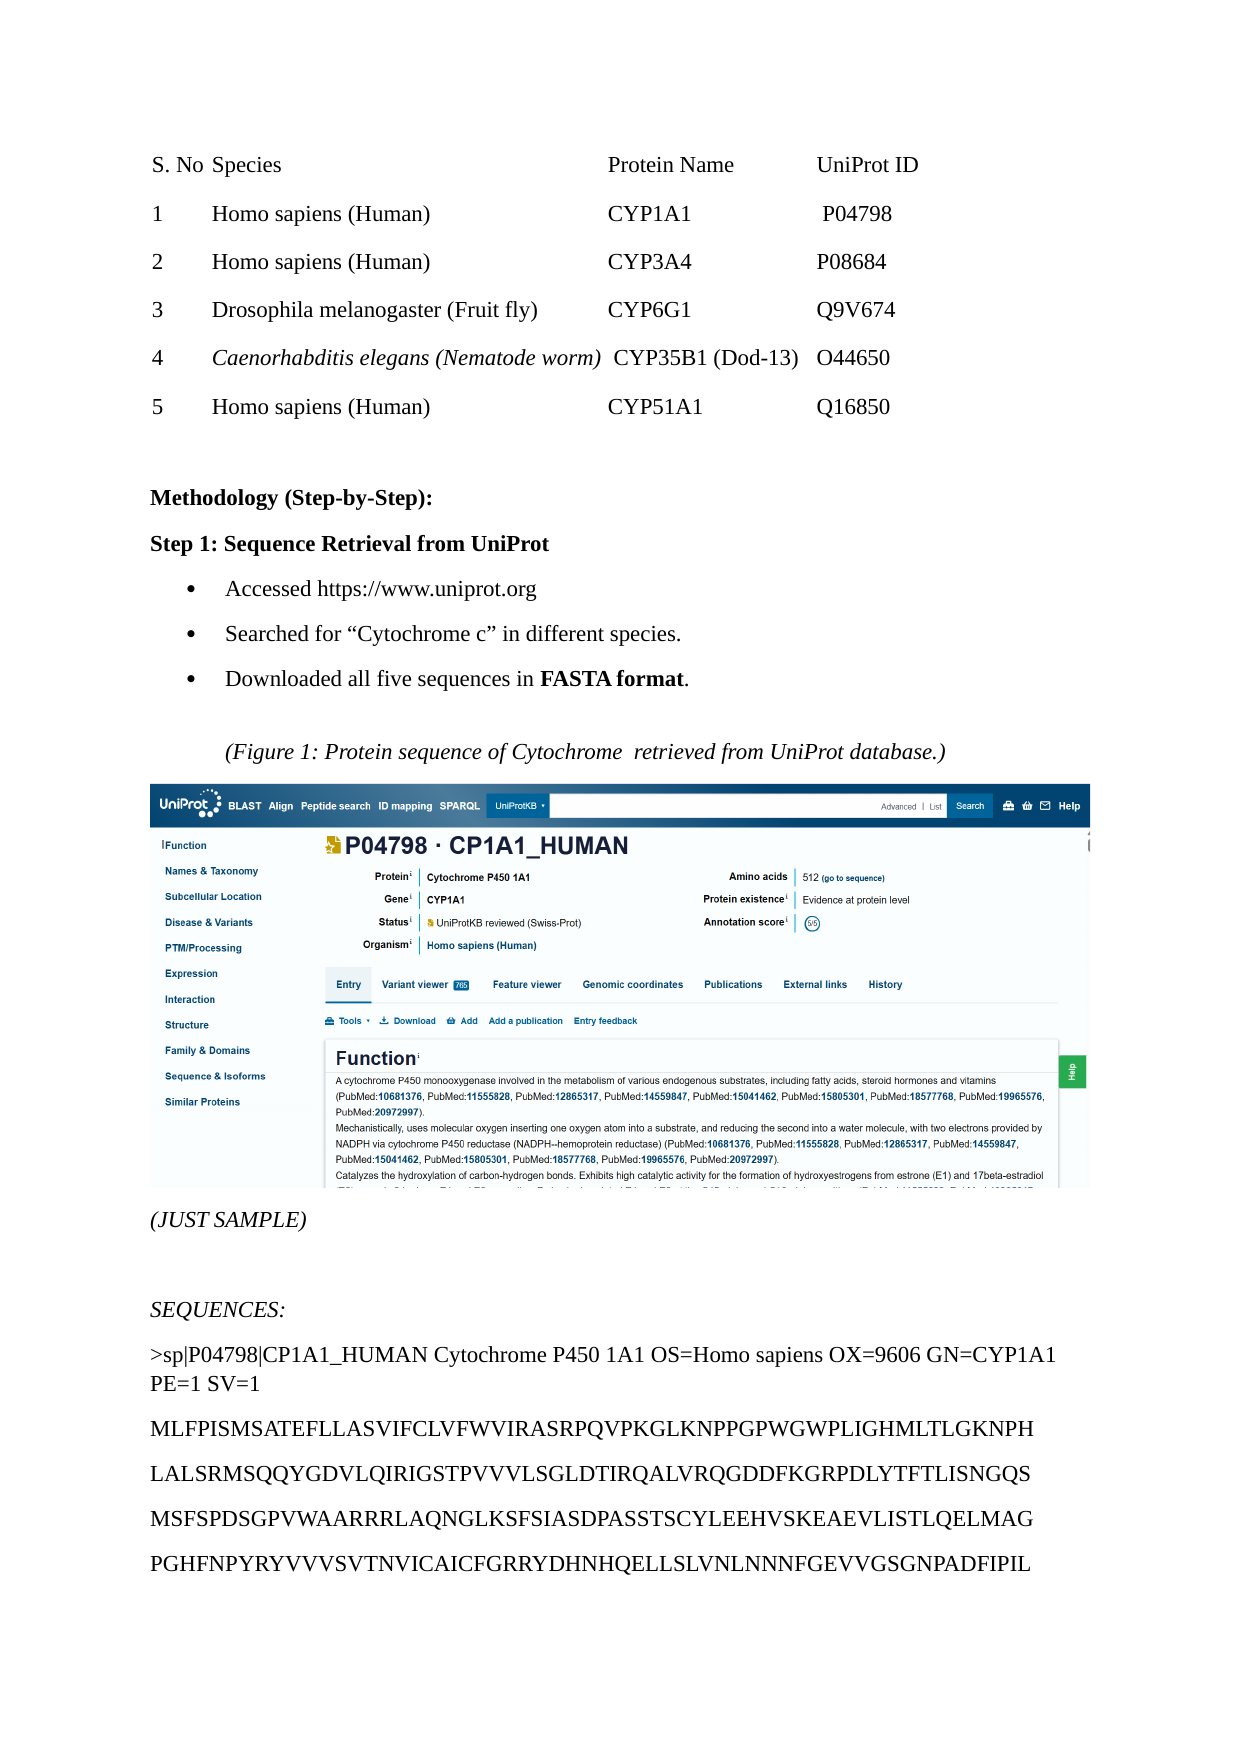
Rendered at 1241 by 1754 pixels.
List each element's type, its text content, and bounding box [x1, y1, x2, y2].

table_cell 1 [150, 198, 210, 246]
text (JUST SAMPLE) [150, 1206, 1090, 1232]
list Accessed https://www.uniprot.org [187, 575, 1090, 601]
table_cell 5 [150, 391, 210, 439]
table_cell CYP35B1 (Dod-13) [606, 343, 815, 391]
table_header S. No [150, 150, 210, 198]
table_cell O44650 [815, 343, 925, 391]
table_cell CYP51A1 [606, 391, 815, 439]
text >sp|P04798|CP1A1_HUMAN Cytochrome P450 1A1 OS=Homo sapiens OX=9606 GN=CYP1A1 PE=1 SV=1 [150, 1341, 1090, 1396]
text SEQUENCES: [150, 1296, 1090, 1323]
table_cell Drosophila melanogaster (Fruit fly) [210, 295, 606, 343]
table_cell 3 [150, 295, 210, 343]
list Downloaded all five sequences in FASTA format. [187, 665, 1090, 691]
table_cell CYP1A1 [606, 198, 815, 246]
table_cell 2 [150, 246, 210, 295]
table_cell Homo sapiens (Human) [210, 391, 606, 439]
table_cell P08684 [815, 246, 925, 295]
table_cell 4 [150, 343, 210, 391]
text Step 1: Sequence Retrieval from UniProt [150, 529, 1090, 556]
text PGHFNPYRYVVVSVTNVICAICFGRRYDHNHQELLSLVNLNNNFGEVVGSGNPADFIPIL [150, 1550, 1090, 1577]
table_header UniProt ID [815, 150, 925, 198]
table_cell CYP3A4 [606, 246, 815, 295]
table_header Species [210, 150, 606, 198]
table_cell Q9V674 [815, 295, 925, 343]
picture [150, 783, 1091, 1188]
text LALSRMSQQYGDVLQIRIGSTPVVVLSGLDTIRQALVRQGDDFKGRPDLYTFTLISNGQS [150, 1460, 1090, 1486]
text MLFPISMSATEFLLASVIFCLVFWVIRASRPQVPKGLKNPPGPWGWPLIGHMLTLGKNPH [150, 1415, 1090, 1441]
table_cell Homo sapiens (Human) [210, 198, 606, 246]
table_cell Homo sapiens (Human) [210, 246, 606, 295]
table_cell P04798 [815, 198, 925, 246]
table_header Protein Name [606, 150, 815, 198]
text (Figure 1: Protein sequence of Cytochrome retrieved from UniProt database.) [225, 710, 1090, 765]
text MSFSPDSGPVWAARRRLAQNGLKSFSIASDPASSTSCYLEEHVSKEAEVLISTLQELMAG [150, 1505, 1090, 1532]
text Methodology (Step-by-Step): [150, 484, 1090, 511]
table_cell CYP6G1 [606, 295, 815, 343]
table_cell Caenorhabditis elegans (Nematode worm) [210, 343, 606, 391]
table_cell Q16850 [815, 391, 925, 439]
list Searched for “Cytochrome c” in different species. [187, 620, 1090, 646]
